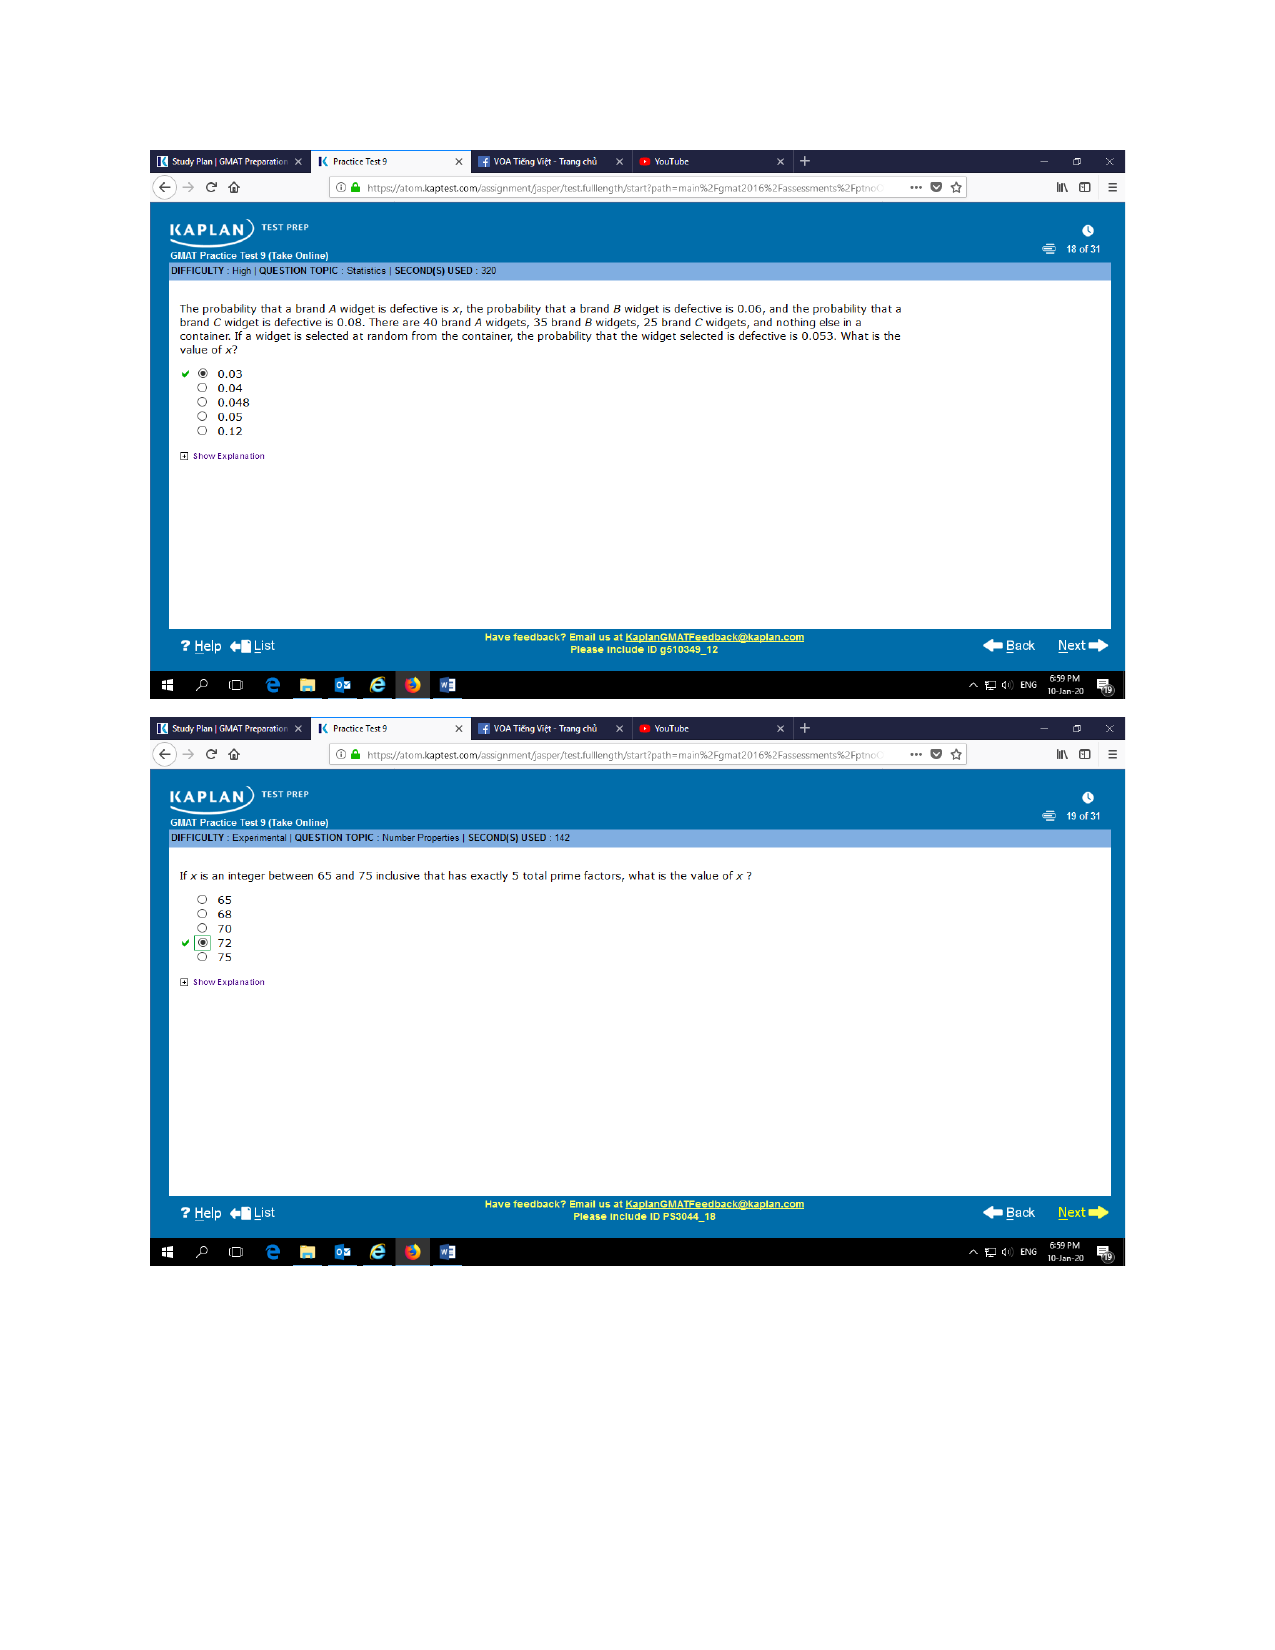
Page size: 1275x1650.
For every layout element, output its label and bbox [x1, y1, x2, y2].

picture [150, 717, 1125, 1266]
picture [150, 150, 1125, 699]
